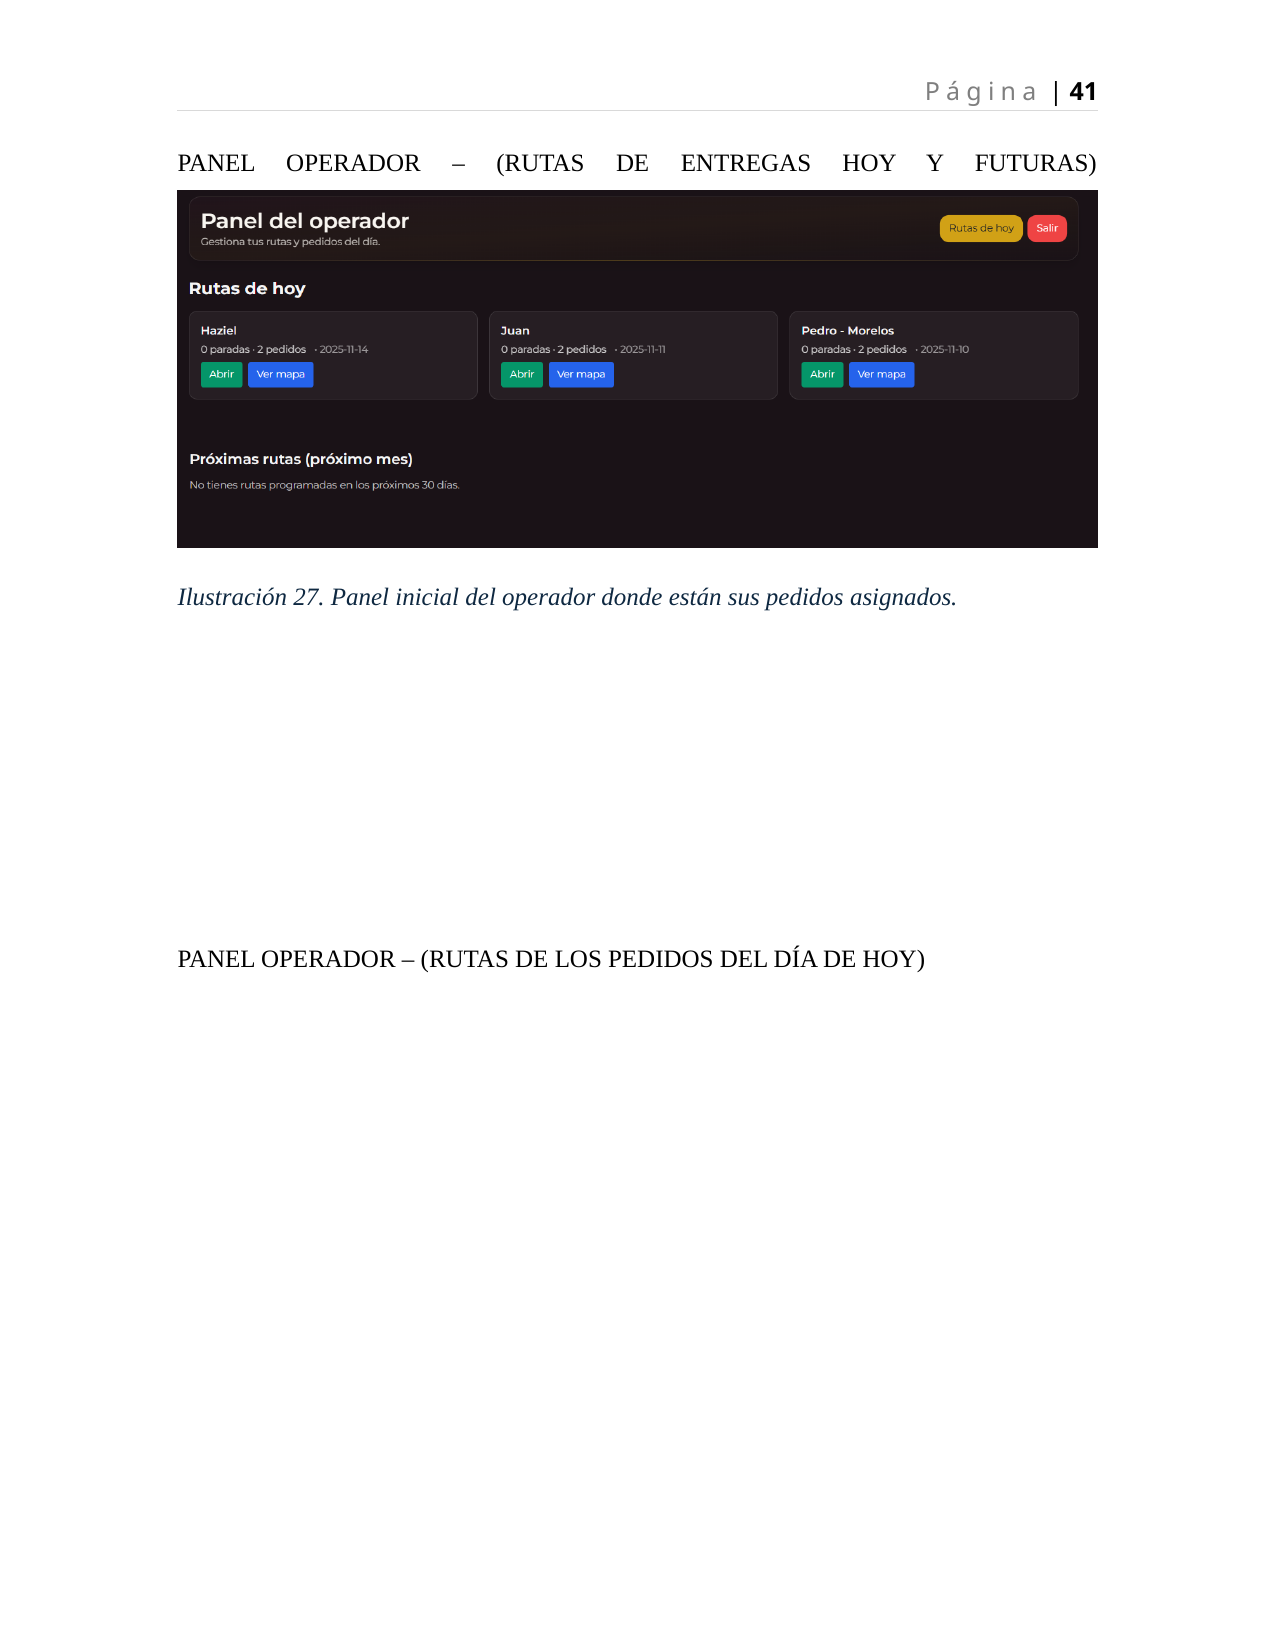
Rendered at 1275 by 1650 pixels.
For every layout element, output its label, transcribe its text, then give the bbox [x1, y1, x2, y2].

picture [177, 190, 1098, 548]
text PANEL OPERADOR – (RUTAS DE LOS PEDIDOS DEL DÍA DE HOY) [177, 944, 1098, 973]
text PANEL OPERADOR – (RUTAS DE ENTREGAS HOY Y FUTURAS) [177, 148, 1098, 190]
text Ilustración 27. Panel inicial del operador donde están sus pedidos asignados. [177, 582, 1098, 610]
